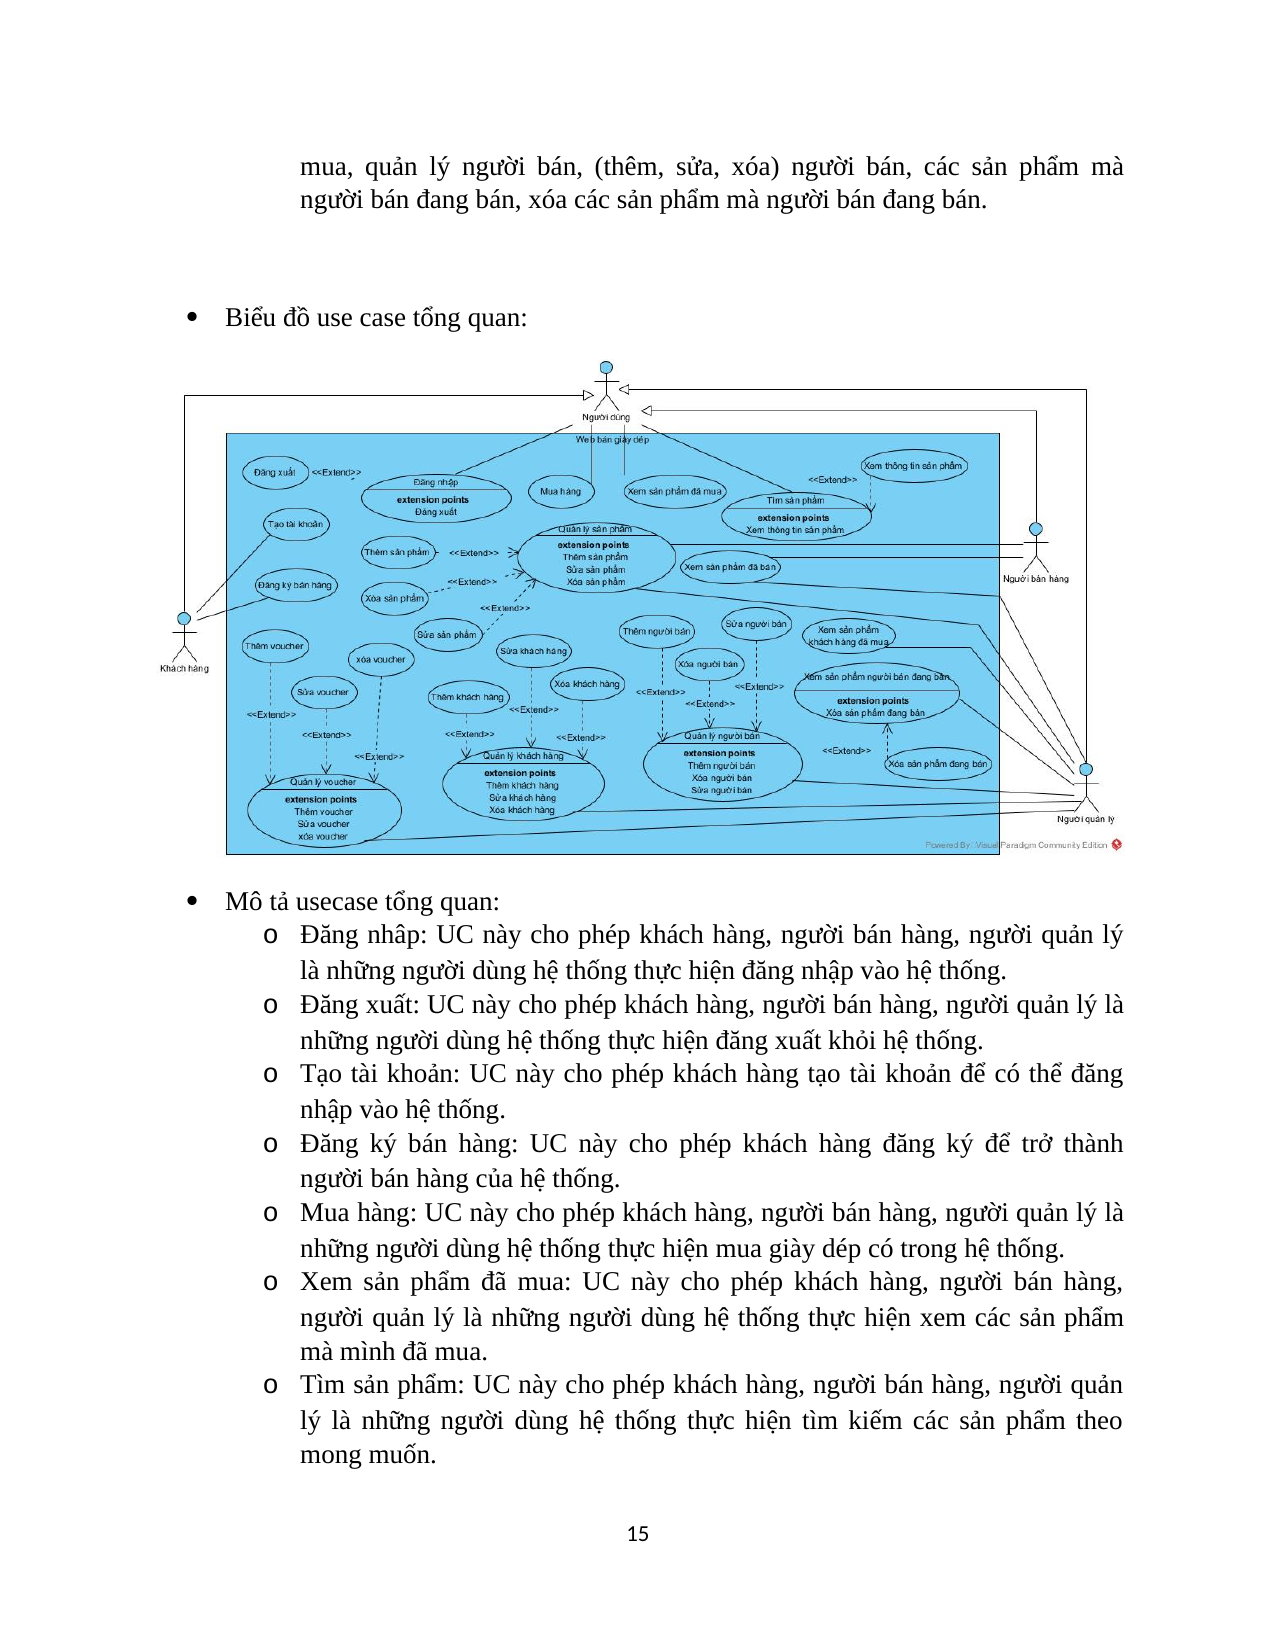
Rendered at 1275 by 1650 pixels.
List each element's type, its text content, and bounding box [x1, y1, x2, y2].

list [262, 150, 1125, 215]
list Tạo tài khoản: UC này cho phép khách hàng tạo tài khoản để có thể đăng nhập vào hệ thống. [262, 1057, 1125, 1124]
list Đăng ký bán hàng: UC này cho phép khách hàng đăng ký để trở thành người bán hàng của hệ thống. [262, 1127, 1125, 1194]
list Mua hàng: UC này cho phép khách hàng, người bán hàng, người quản lý là những người dùng hệ thống thực hiện mua giày dép có trong hệ thống. [262, 1196, 1125, 1263]
list Mô tả usecase tổng quan: [187, 885, 1125, 916]
list Đăng nhâp: UC này cho phép khách hàng, người bán hàng, người quản lý là những người dùng hệ thống thực hiện đăng nhập vào hệ thống. [262, 918, 1125, 986]
list Tìm sản phẩm: UC này cho phép khách hàng, người bán hàng, người quản lý là những người dùng hệ thống thực hiện tìm kiếm các sản phẩm theo mong muốn. [262, 1368, 1125, 1469]
list Đăng xuất: UC này cho phép khách hàng, người bán hàng, người quản lý là những người dùng hệ thống thực hiện đăng xuất khỏi hệ thống. [262, 988, 1125, 1055]
list Biểu đồ use case tổng quan: [187, 301, 1125, 332]
picture [150, 359, 1125, 858]
list Xem sản phẩm đã mua: UC này cho phép khách hàng, người bán hàng, người quản lý là những người dùng hệ thống thực hiện xem các sản phẩm mà mình đã mua. [262, 1265, 1125, 1366]
